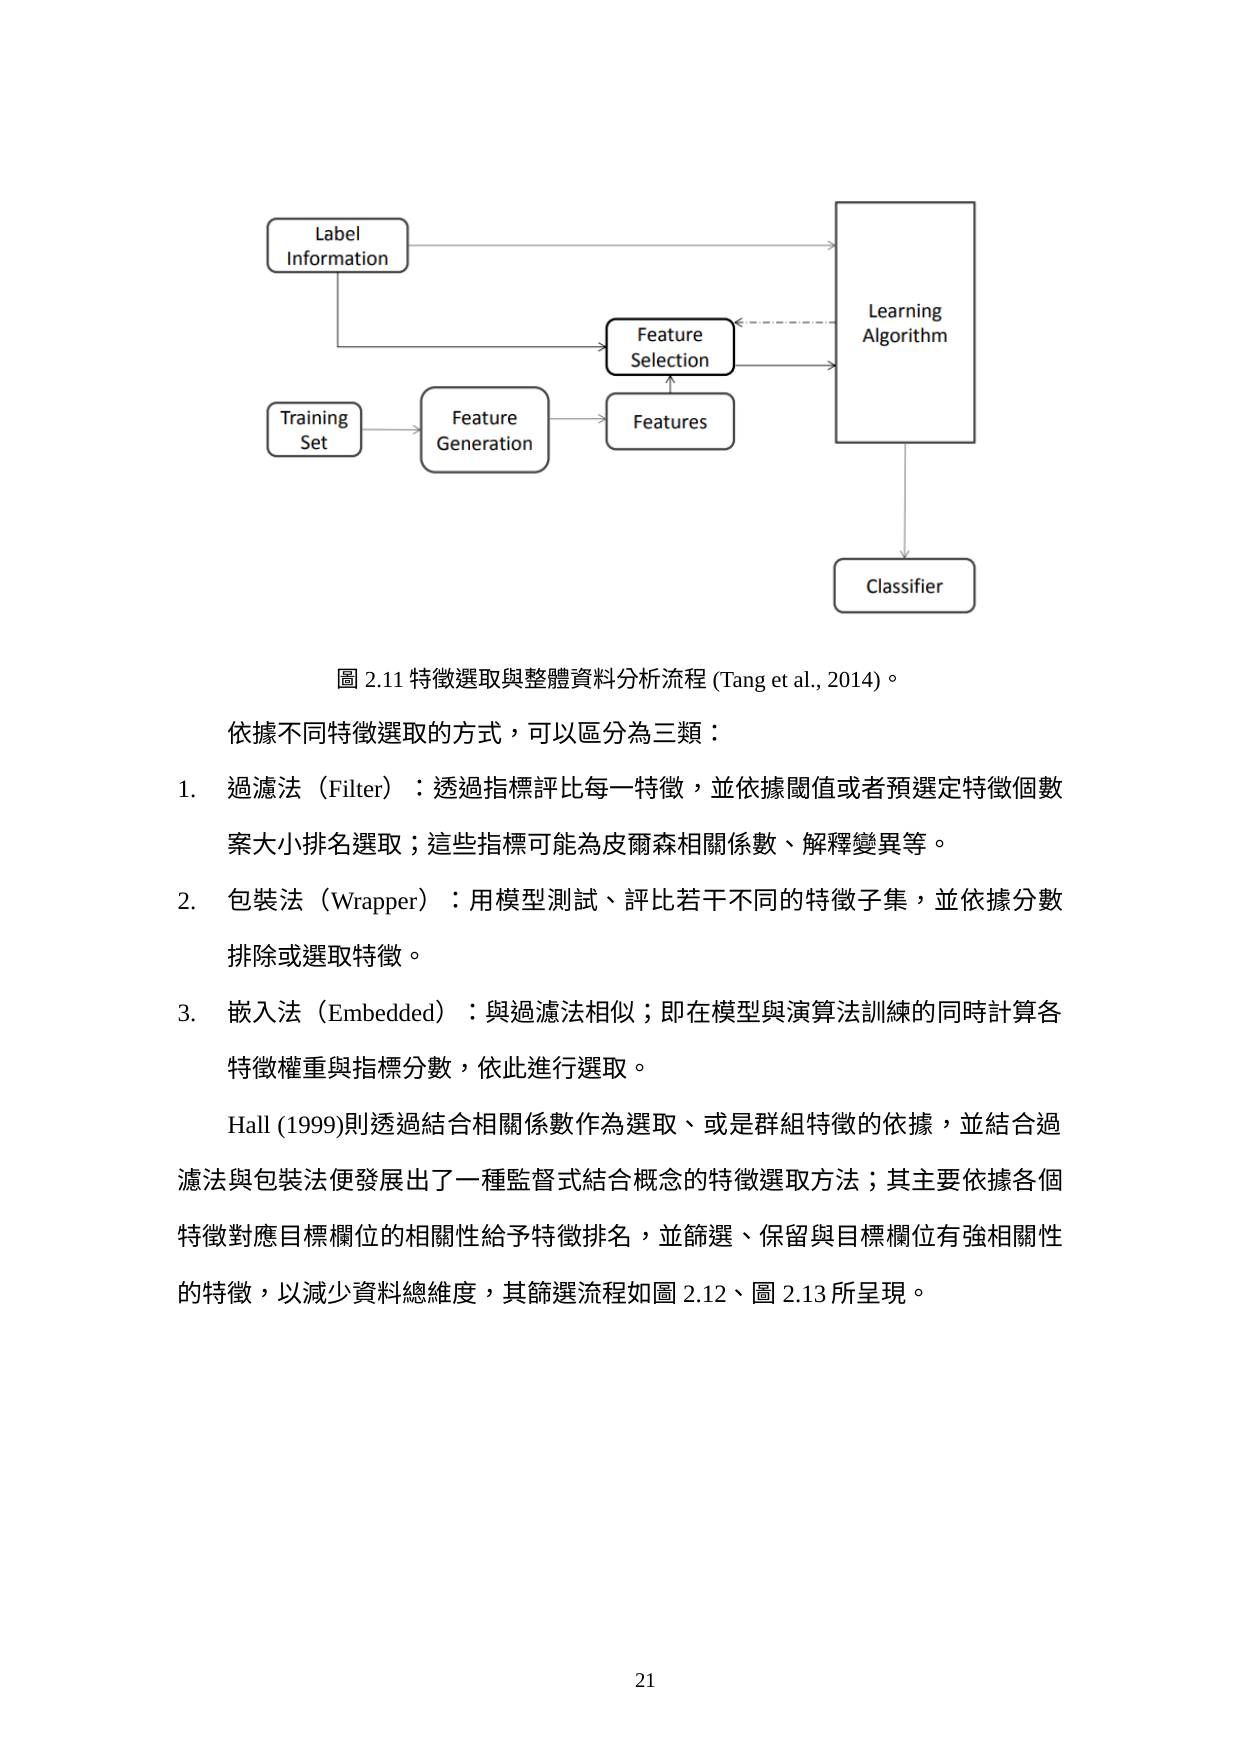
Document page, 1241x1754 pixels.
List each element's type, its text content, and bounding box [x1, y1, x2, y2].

list 嵌入法（Embedded）：與過濾法相似；即在模型與演算法訓練的同時計算各特徵權重與指標分數，依此進行選取。 [177, 992, 1063, 1086]
text 依據不同特徵選取的方式，可以區分為三類： [177, 712, 1063, 750]
picture [206, 193, 1034, 624]
list 包裝法（Wrapper）：用模型測試、評比若干不同的特徵子集，並依據分數排除或選取特徵。 [177, 880, 1063, 974]
list 過濾法（Filter）：透過指標評比每一特徵，並依據閾值或者預選定特徵個數案大小排名選取；這些指標可能為皮爾森相關係數、解釋變異等。 [177, 768, 1063, 862]
